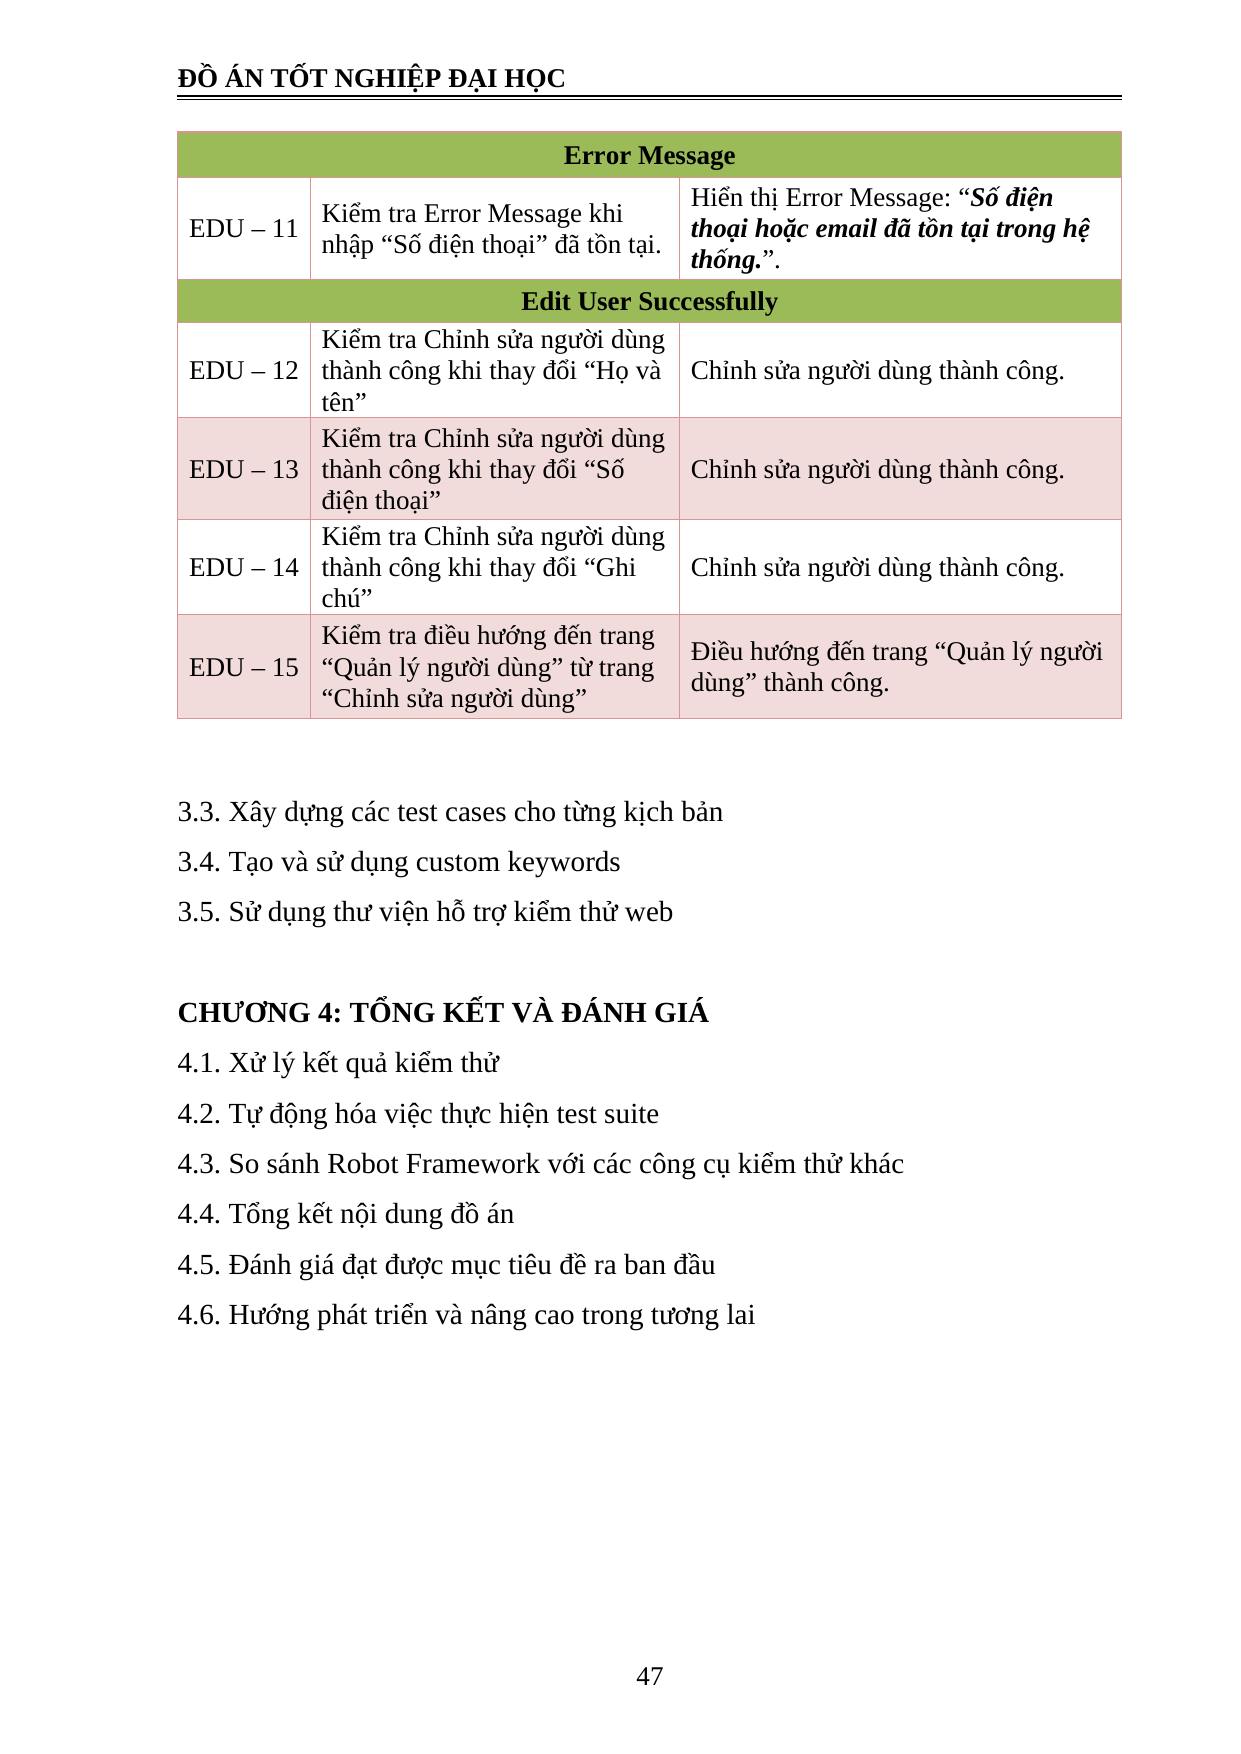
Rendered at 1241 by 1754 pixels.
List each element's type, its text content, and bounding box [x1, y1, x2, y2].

table_cell Kiểm tra điều hướng đến trang “Quản lý người dùng” từ trang “Chỉnh sửa người dùng” [311, 615, 679, 718]
text 4.2. Tự động hóa việc thực hiện test suite [177, 1096, 1122, 1129]
text 4.3. So sánh Robot Framework với các công cụ kiểm thử khác [177, 1146, 1122, 1180]
text 4.5. Đánh giá đạt được mục tiêu đề ra ban đầu [177, 1247, 1122, 1280]
text 4.1. Xử lý kết quả kiểm thử [177, 1046, 1122, 1079]
text 4.6. Hướng phát triển và nâng cao trong tương lai [177, 1297, 1122, 1331]
table_cell Kiểm tra Chỉnh sửa người dùng thành công khi thay đổi “Ghi chú” [311, 520, 679, 614]
table_cell Chỉnh sửa người dùng thành công. [680, 323, 1121, 417]
text CHƯƠNG 4: TỔNG KẾT VÀ ĐÁNH GIÁ [177, 995, 1122, 1029]
table_cell Kiểm tra Chỉnh sửa người dùng thành công khi thay đổi “Họ và tên” [311, 323, 679, 417]
table_cell Kiểm tra Chỉnh sửa người dùng thành công khi thay đổi “Số điện thoại” [311, 418, 679, 519]
table_cell Kiểm tra Error Message khi nhập “Số điện thoại” đã tồn tại. [311, 178, 679, 278]
text 4.4. Tổng kết nội dung đồ án [177, 1196, 1122, 1230]
text 3.4. Tạo và sử dụng custom keywords [177, 844, 1122, 878]
table_cell Chỉnh sửa người dùng thành công. [680, 520, 1121, 614]
text 3.3. Xây dựng các test cases cho từng kịch bản [177, 794, 1122, 827]
table_cell EDU – 13 [178, 418, 310, 519]
table_cell EDU – 14 [178, 520, 310, 614]
table_cell EDU – 11 [178, 178, 310, 278]
table_cell Error Message [178, 133, 1121, 177]
table_cell EDU – 15 [178, 615, 310, 718]
table_cell Hiển thị Error Message: “Số điện thoại hoặc email đã tồn tại trong hệ thống.”. [680, 178, 1121, 278]
text 3.5. Sử dụng thư viện hỗ trợ kiểm thử web [177, 894, 1122, 928]
table_cell Chỉnh sửa người dùng thành công. [680, 418, 1121, 519]
table_cell Edit User Successfully [178, 280, 1121, 322]
table_cell EDU – 12 [178, 323, 310, 417]
table_cell Điều hướng đến trang “Quản lý người dùng” thành công. [680, 615, 1121, 718]
